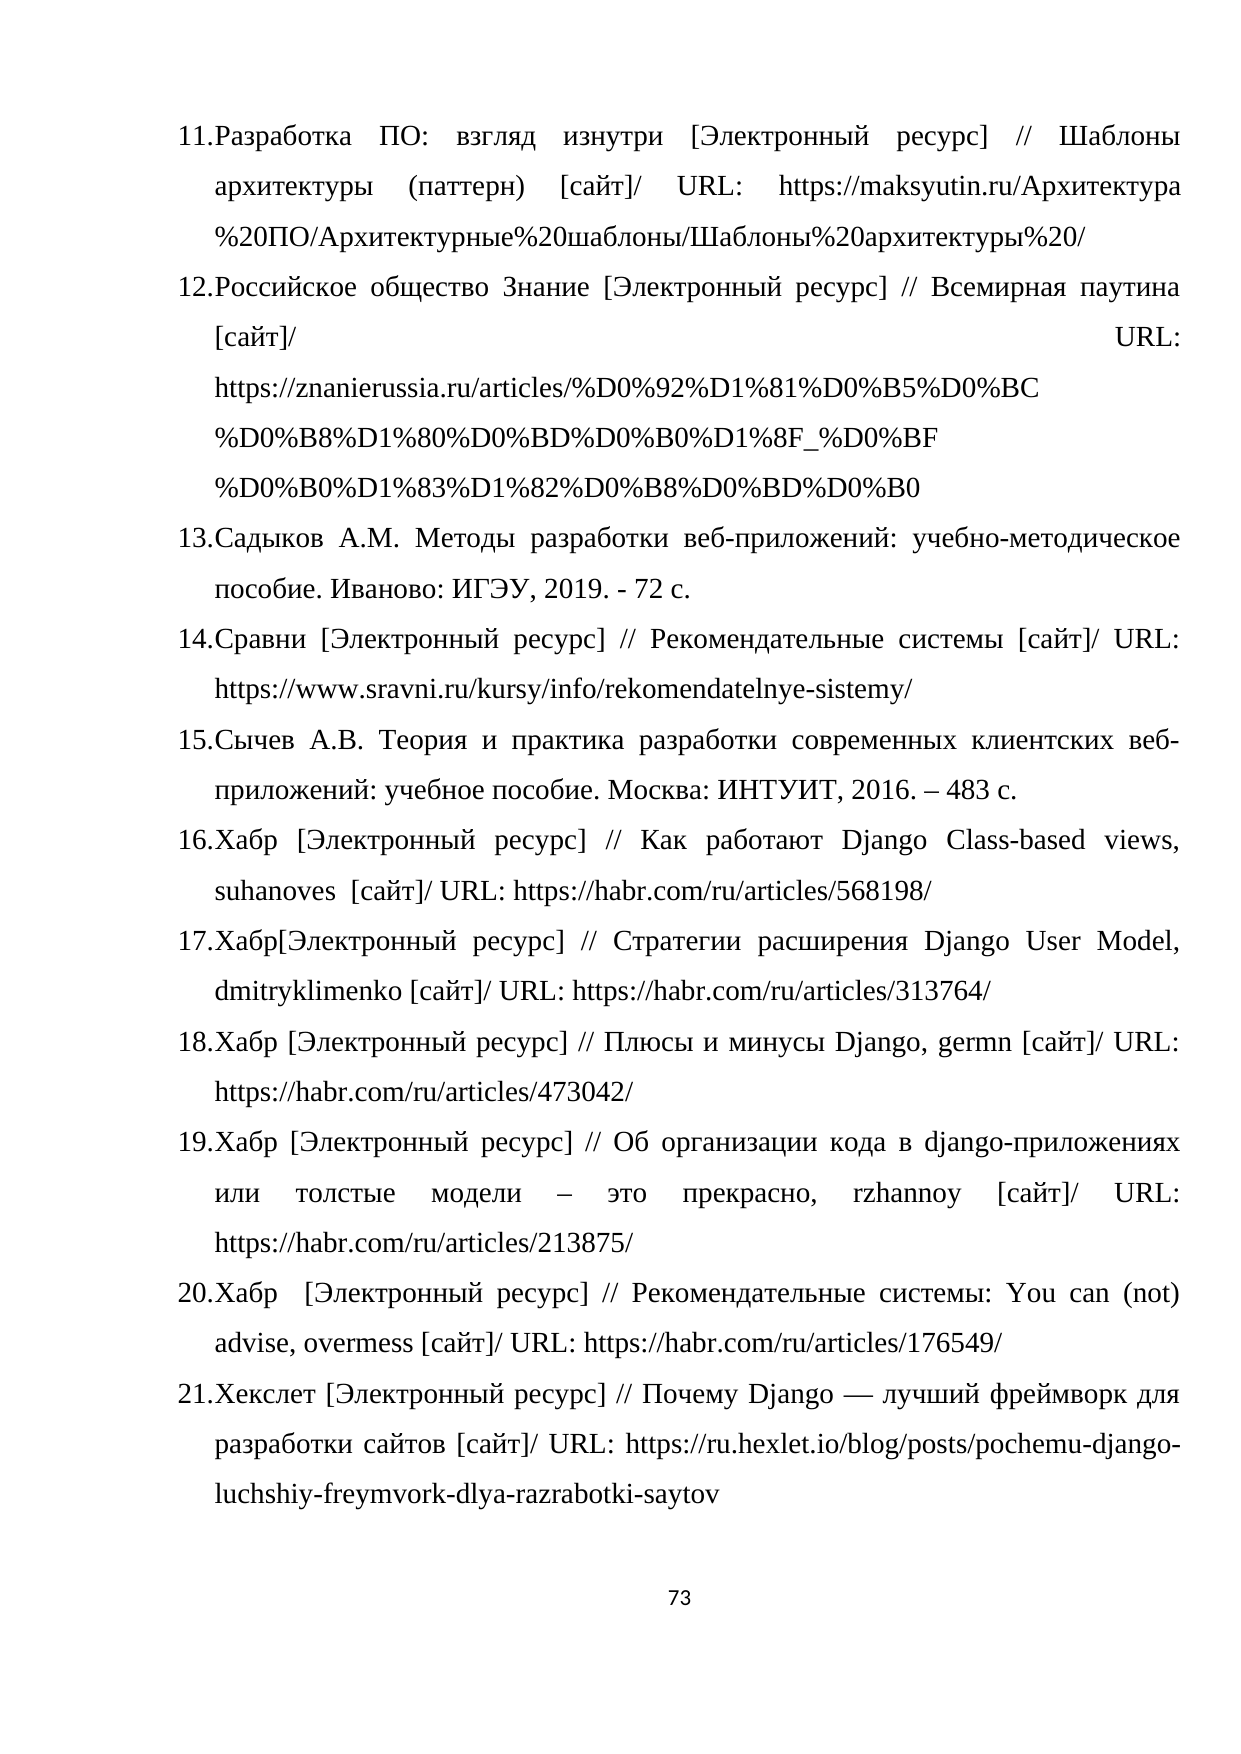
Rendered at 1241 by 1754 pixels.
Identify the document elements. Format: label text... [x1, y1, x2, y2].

list Хабр [Электронный ресурс] // Об организации кода в django-приложениях или толстые модели – это прекрасно, rzhannoy [сайт]/ URL: https://habr.com/ru/articles/213875/ [177, 1124, 1181, 1258]
list Хабр[Электронный ресурс] // Стратегии расширения Django User Model, dmitryklimenko [сайт]/ URL: https://habr.com/ru/articles/313764/ [177, 923, 1181, 1007]
list Российское общество Знание [Электронный ресурс] // Всемирная паутина [сайт]/ URL: https://znanierussia.ru/articles/%D0%92%D1%81%D0%B5%D0%BC%D0%B8%D1%80%D0%BD%D0%B0%D1%8F_%D0%BF%D0%B0%D1%83%D1%82%D0%B8%D0%BD%D0%B0 [177, 269, 1181, 504]
list Хабр [Электронный ресурс] // Как работают Django Class-based views, suhanoves [сайт]/ URL: https://habr.com/ru/articles/568198/ [177, 822, 1181, 906]
list Хабр [Электронный ресурс] // Рекомендательные системы: You can (not) advise, overmess [сайт]/ URL: https://habr.com/ru/articles/176549/ [177, 1275, 1181, 1359]
list Хекслет [Электронный ресурс] // Почему Django — лучший фреймворк для разработки сайтов [сайт]/ URL: https://ru.hexlet.io/blog/posts/pochemu-django-luchshiy-freymvork-dlya-razrabotki-saytov [177, 1376, 1181, 1510]
list Разработка ПО: взгляд изнутри [Электронный ресурс] // Шаблоны архитектуры (паттерн) [сайт]/ URL: https://maksyutin.ru/Архитектура%20ПО/Архитектурные%20шаблоны/Шаблоны%20архитектуры%20/ [177, 118, 1181, 252]
list Садыков А.М. Методы разработки веб-приложений: учебно-методическое пособие. Иваново: ИГЭУ, 2019. - 72 с. [177, 521, 1181, 604]
list Сычев А.В. Теория и практика разработки современных клиентских веб-приложений: учебное пособие. Москва: ИНТУИТ, 2016. – 483 с. [177, 722, 1181, 806]
list Хабр [Электронный ресурс] // Плюсы и минусы Django, germn [сайт]/ URL: https://habr.com/ru/articles/473042/ [177, 1024, 1181, 1108]
list Сравни [Электронный ресурс] // Рекомендательные системы [сайт]/ URL: https://www.sravni.ru/kursy/info/rekomendatelnye-sistemy/ [177, 621, 1181, 705]
